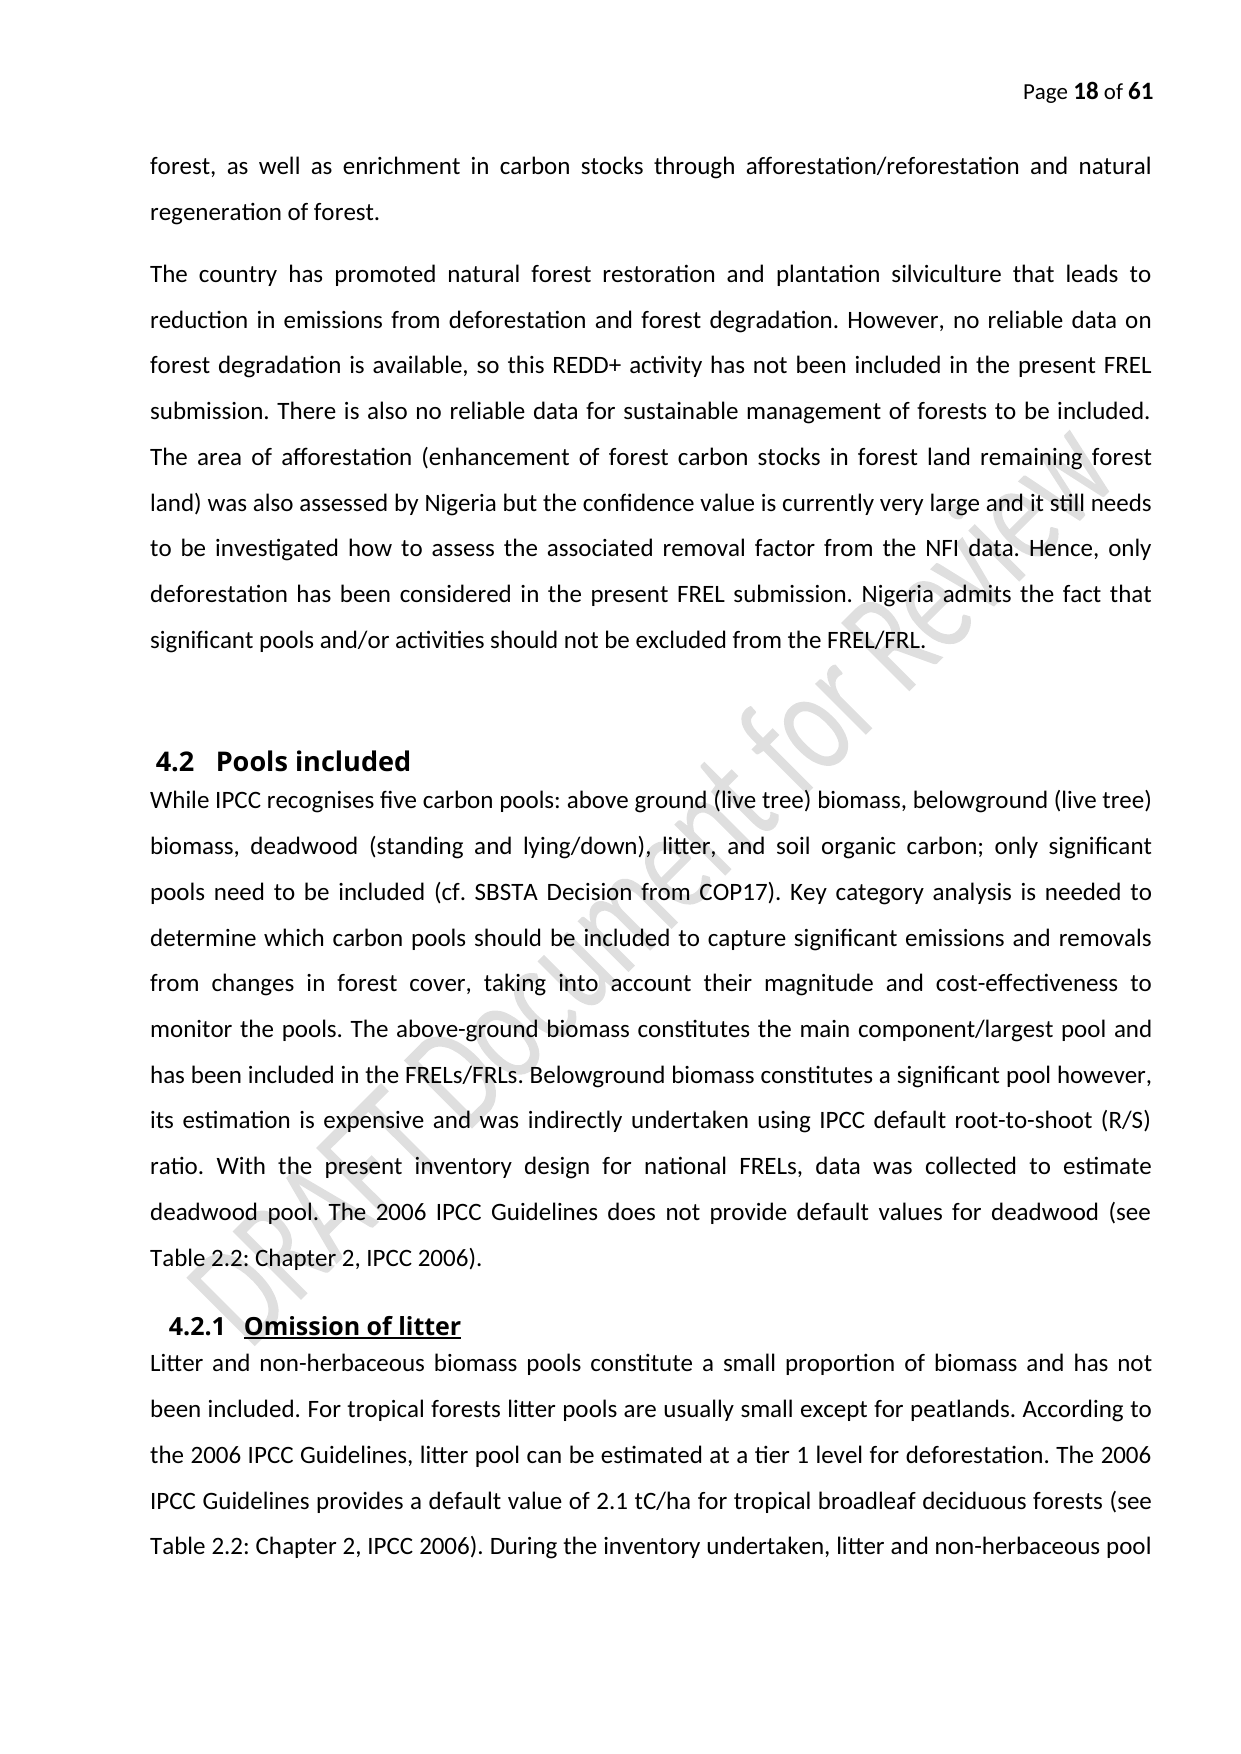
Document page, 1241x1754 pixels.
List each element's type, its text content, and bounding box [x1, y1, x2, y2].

subtitle Pools included [156, 742, 1153, 779]
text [150, 150, 1153, 226]
text The country has promoted natural forest restoration and plantation silviculture that leads to reduction in emissions from deforestation and forest degradation. However, no reliable data on forest degradation is available, so this REDD+ activity has not been included in the present FREL submission. There is also no reliable data for sustainable management of forests to be included. The area of afforestation (enhancement of forest carbon stocks in forest land remaining forest land) was also assessed by Nigeria but the confidence value is currently very large and it still needs to be investigated how to assess the associated removal factor from the NFI data. Hence, only deforestation has been considered in the present FREL submission. Nigeria admits the fact that significant pools and/or activities should not be excluded from the FREL/FRL. [150, 258, 1153, 654]
text While IPCC recognises five carbon pools: above ground (live tree) biomass, belowground (live tree) biomass, deadwood (standing and lying/down), litter, and soil organic carbon; only significant pools need to be included (cf. SBSTA Decision from COP17). Key category analysis is needed to determine which carbon pools should be included to capture significant emissions and removals from changes in forest cover, taking into account their magnitude and cost-effectiveness to monitor the pools. The above-ground biomass constitutes the main component/largest pool and has been included in the FRELs/FRLs. Belowground biomass constitutes a significant pool however, its estimation is expensive and was indirectly undertaken using IPCC default root-to-shoot (R/S) ratio. With the present inventory design for national FRELs, data was collected to estimate deadwood pool. The 2006 IPCC Guidelines does not provide default values for deadwood (see Table 2.2: Chapter 2, IPCC 2006). [150, 784, 1153, 1272]
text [150, 1348, 1153, 1561]
subtitle Omission of litter [169, 1308, 1153, 1342]
